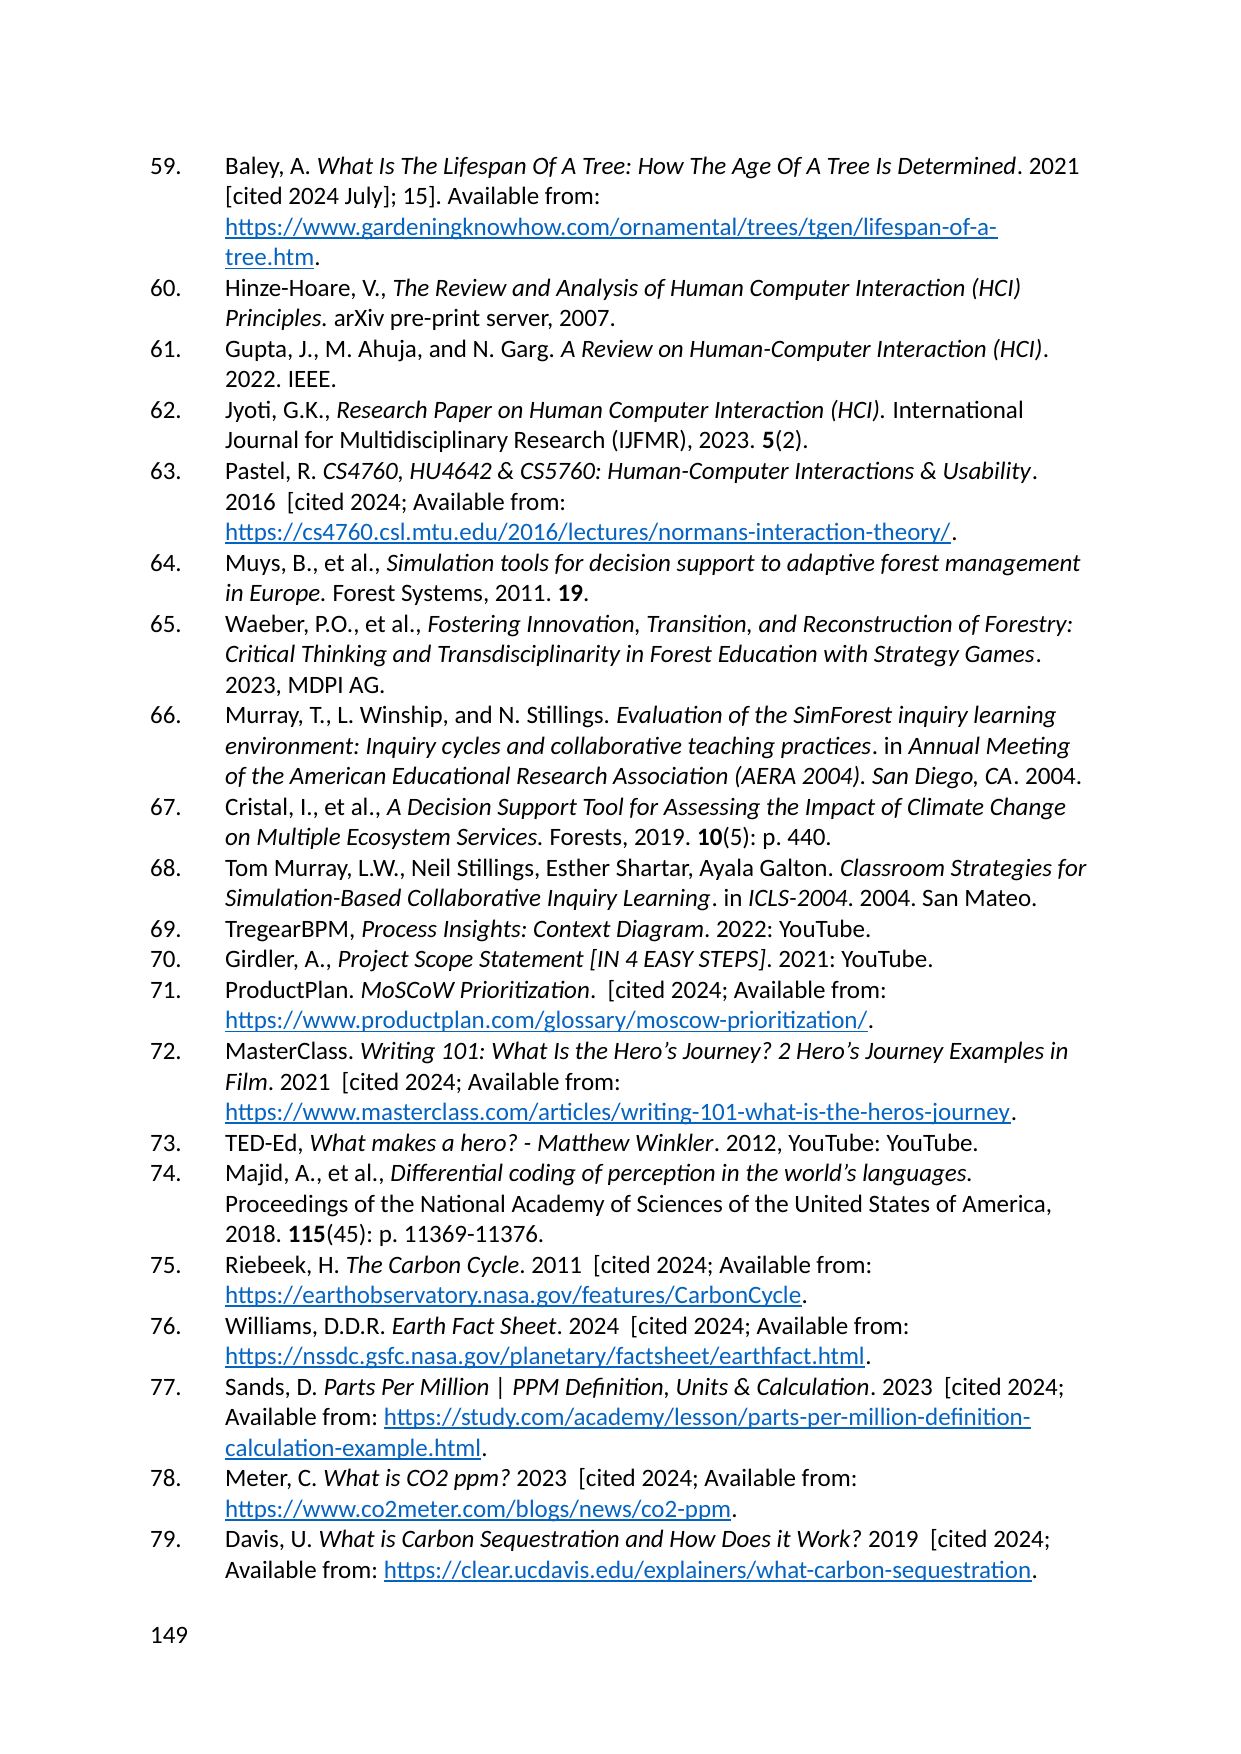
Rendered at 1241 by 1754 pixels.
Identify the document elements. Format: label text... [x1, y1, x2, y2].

text 73. TED-Ed, What makes a hero? - Matthew Winkler. 2012, YouTube: YouTube. [150, 1127, 1090, 1157]
text 65. Waeber, P.O., et al., Fostering Innovation, Transition, and Reconstruction of Forestry: Critical Thinking and Transdisciplinarity in Forest Education with Strategy Games. 2023, MDPI AG. [150, 608, 1090, 699]
text 61. Gupta, J., M. Ahuja, and N. Garg. A Review on Human-Computer Interaction (HCI). 2022. IEEE. [150, 333, 1090, 394]
text 69. TregearBPM, Process Insights: Context Diagram. 2022: YouTube. [150, 913, 1090, 943]
text 66. Murray, T., L. Winship, and N. Stillings. Evaluation of the SimForest inquiry learning environment: Inquiry cycles and collaborative teaching practices. in Annual Meeting of the American Educational Research Association (AERA 2004). San Diego, CA. 2004. [150, 699, 1090, 791]
text 76. Williams, D.D.R. Earth Fact Sheet. 2024 [cited 2024; Available from: https://nssdc.gsfc.nasa.gov/planetary/factsheet/earthfact.html. [150, 1310, 1090, 1371]
text 75. Riebeek, H. The Carbon Cycle. 2011 [cited 2024; Available from: https://earthobservatory.nasa.gov/features/CarbonCycle. [150, 1249, 1090, 1310]
text 78. Meter, C. What is CO2 ppm? 2023 [cited 2024; Available from: https://www.co2meter.com/blogs/news/co2-ppm. [150, 1462, 1090, 1523]
text 60. Hinze-Hoare, V., The Review and Analysis of Human Computer Interaction (HCI) Principles. arXiv pre-print server, 2007. [150, 272, 1090, 333]
text 77. Sands, D. Parts Per Million | PPM Definition, Units & Calculation. 2023 [cited 2024; Available from: https://study.com/academy/lesson/parts-per-million-definition-calculation-example.html. [150, 1371, 1090, 1462]
text 67. Cristal, I., et al., A Decision Support Tool for Assessing the Impact of Climate Change on Multiple Ecosystem Services. Forests, 2019. 10(5): p. 440. [150, 791, 1090, 852]
text 62. Jyoti, G.K., Research Paper on Human Computer Interaction (HCI). International Journal for Multidisciplinary Research (IJFMR), 2023. 5(2). [150, 394, 1090, 455]
text 68. Tom Murray, L.W., Neil Stillings, Esther Shartar, Ayala Galton. Classroom Strategies for Simulation-Based Collaborative Inquiry Learning. in ICLS-2004. 2004. San Mateo. [150, 852, 1090, 913]
text 72. MasterClass. Writing 101: What Is the Hero’s Journey? 2 Hero’s Journey Examples in Film. 2021 [cited 2024; Available from: https://www.masterclass.com/articles/writing-101-what-is-the-heros-journey. [150, 1035, 1090, 1127]
text 70. Girdler, A., Project Scope Statement [IN 4 EASY STEPS]. 2021: YouTube. [150, 943, 1090, 974]
text 71. ProductPlan. MoSCoW Prioritization. [cited 2024; Available from: https://www.productplan.com/glossary/moscow-prioritization/. [150, 974, 1090, 1035]
text 74. Majid, A., et al., Differential coding of perception in the world’s languages. Proceedings of the National Academy of Sciences of the United States of America, 2018. 115(45): p. 11369-11376. [150, 1157, 1090, 1249]
text 59. Baley, A. What Is The Lifespan Of A Tree: How The Age Of A Tree Is Determined. 2021 [cited 2024 July]; 15]. Available from: https://www.gardeningknowhow.com/ornamental/trees/tgen/lifespan-of-a-tree.htm. [150, 150, 1090, 272]
text 64. Muys, B., et al., Simulation tools for decision support to adaptive forest management in Europe. Forest Systems, 2011. 19. [150, 547, 1090, 608]
text 79. Davis, U. What is Carbon Sequestration and How Does it Work? 2019 [cited 2024; Available from: https://clear.ucdavis.edu/explainers/what-carbon-sequestration. [150, 1523, 1090, 1584]
text 63. Pastel, R. CS4760, HU4642 & CS5760: Human-Computer Interactions & Usability. 2016 [cited 2024; Available from: https://cs4760.csl.mtu.edu/2016/lectures/normans-interaction-theory/. [150, 455, 1090, 547]
